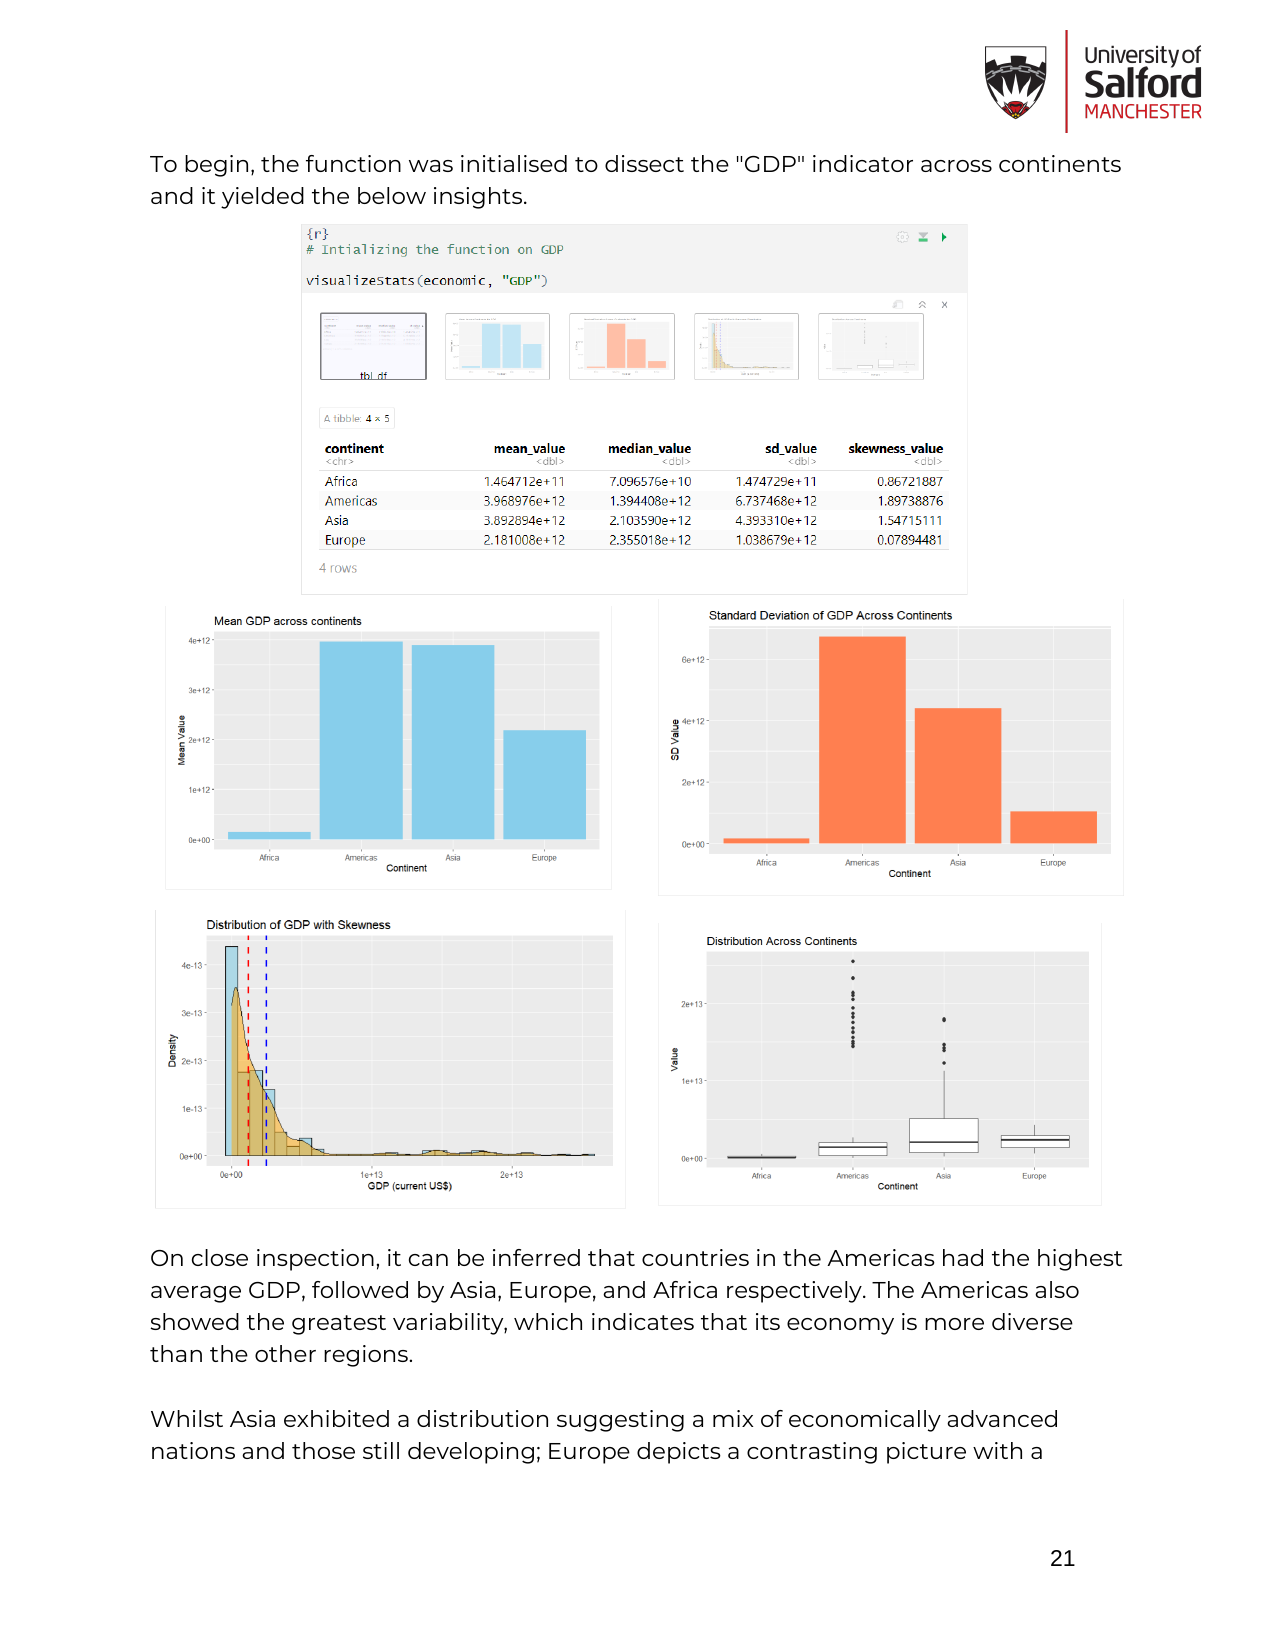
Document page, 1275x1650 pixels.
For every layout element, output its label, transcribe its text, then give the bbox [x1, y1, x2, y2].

picture [985, 30, 1202, 133]
picture [654, 923, 1104, 1209]
picture [654, 599, 1126, 898]
picture [300, 214, 975, 597]
text To begin, the function was initialised to dissect the "GDP" indicator across continents and it yielded the below insights. [150, 150, 1125, 210]
picture [150, 910, 628, 1209]
picture [164, 606, 613, 892]
text On close inspection, it can be inferred that countries in the Americas had the highest average GDP, followed by Asia, Europe, and Africa respectively. The Americas also showed the greatest variability, which indicates that its economy is more diverse than the other regions. [150, 1244, 1125, 1368]
